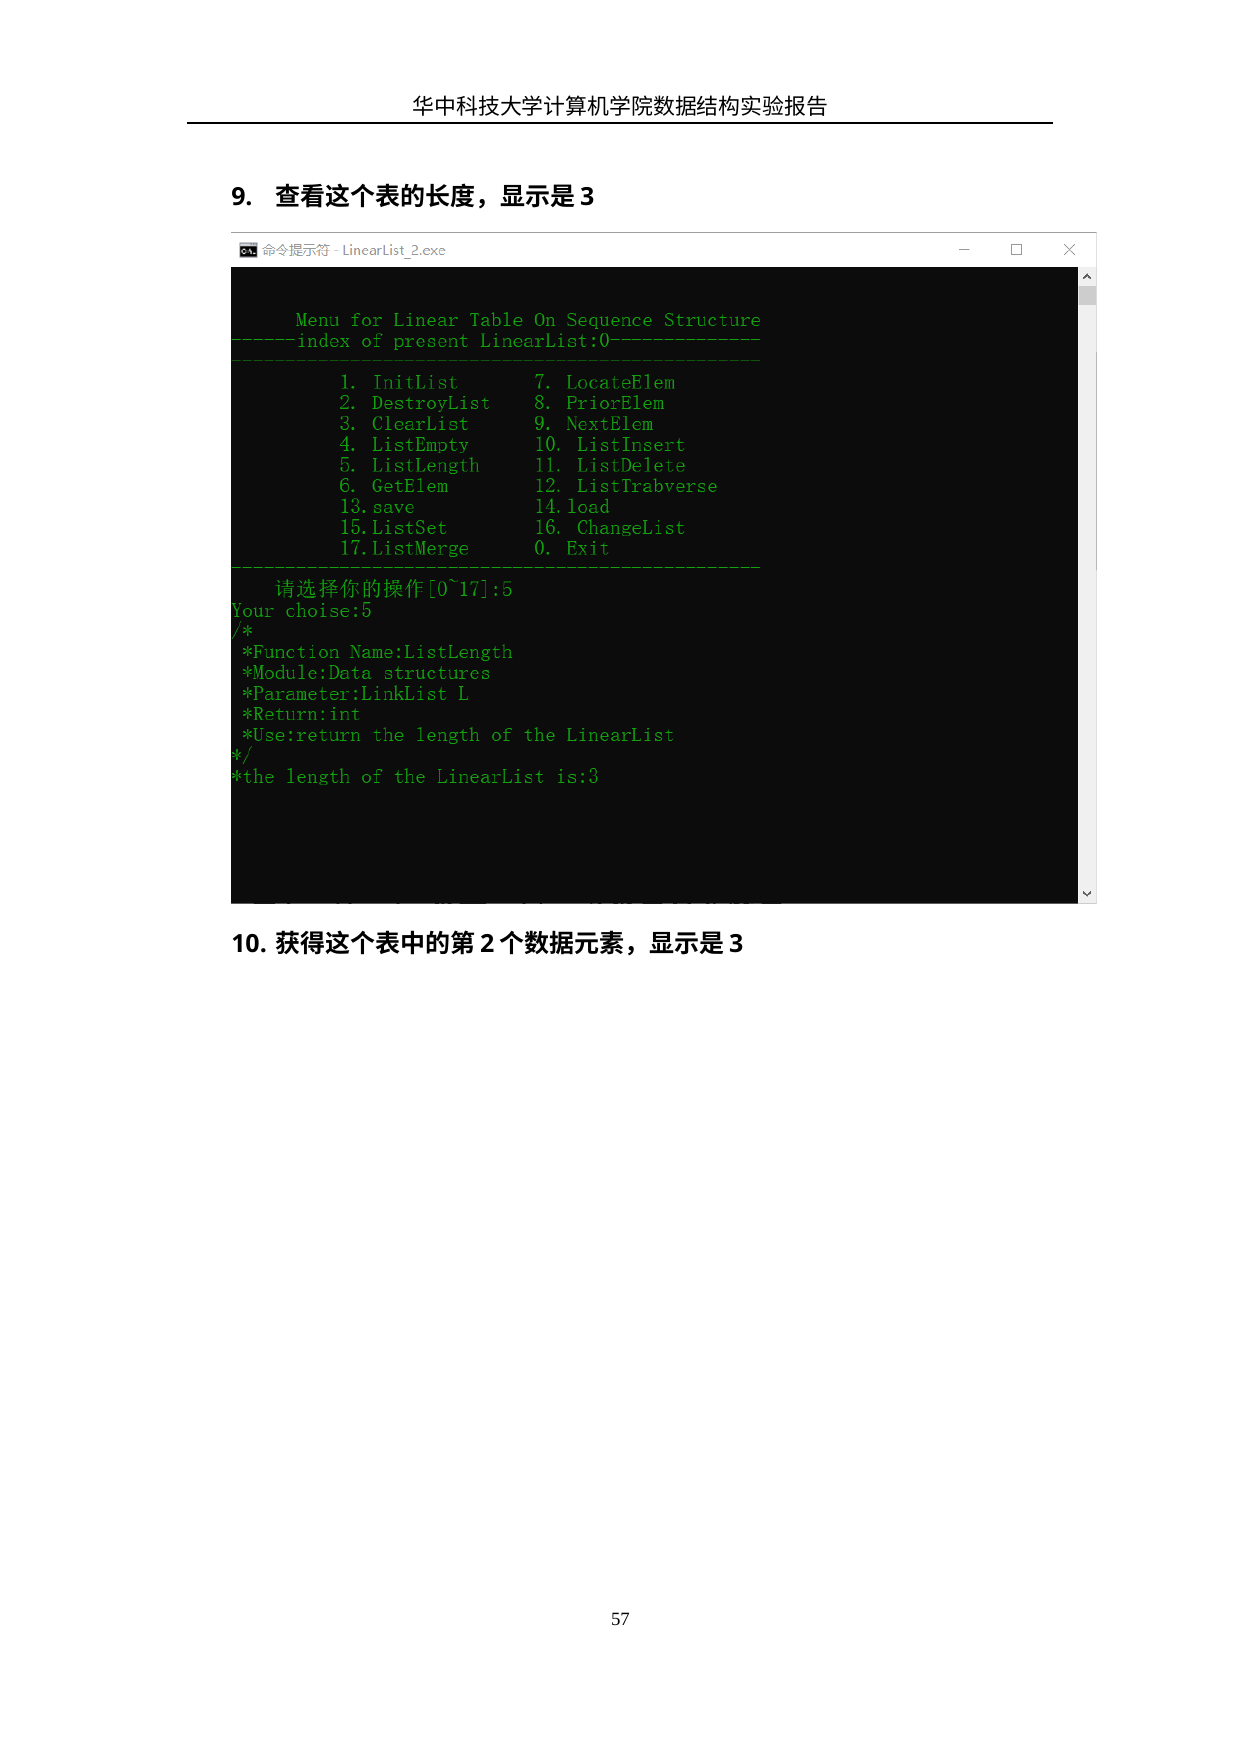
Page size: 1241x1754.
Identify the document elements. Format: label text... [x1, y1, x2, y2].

list 获得这个表中的第2个数据元素，显示是3 [187, 909, 1053, 974]
picture [231, 232, 1097, 904]
list 查看这个表的长度，显示是3 [187, 162, 1053, 227]
